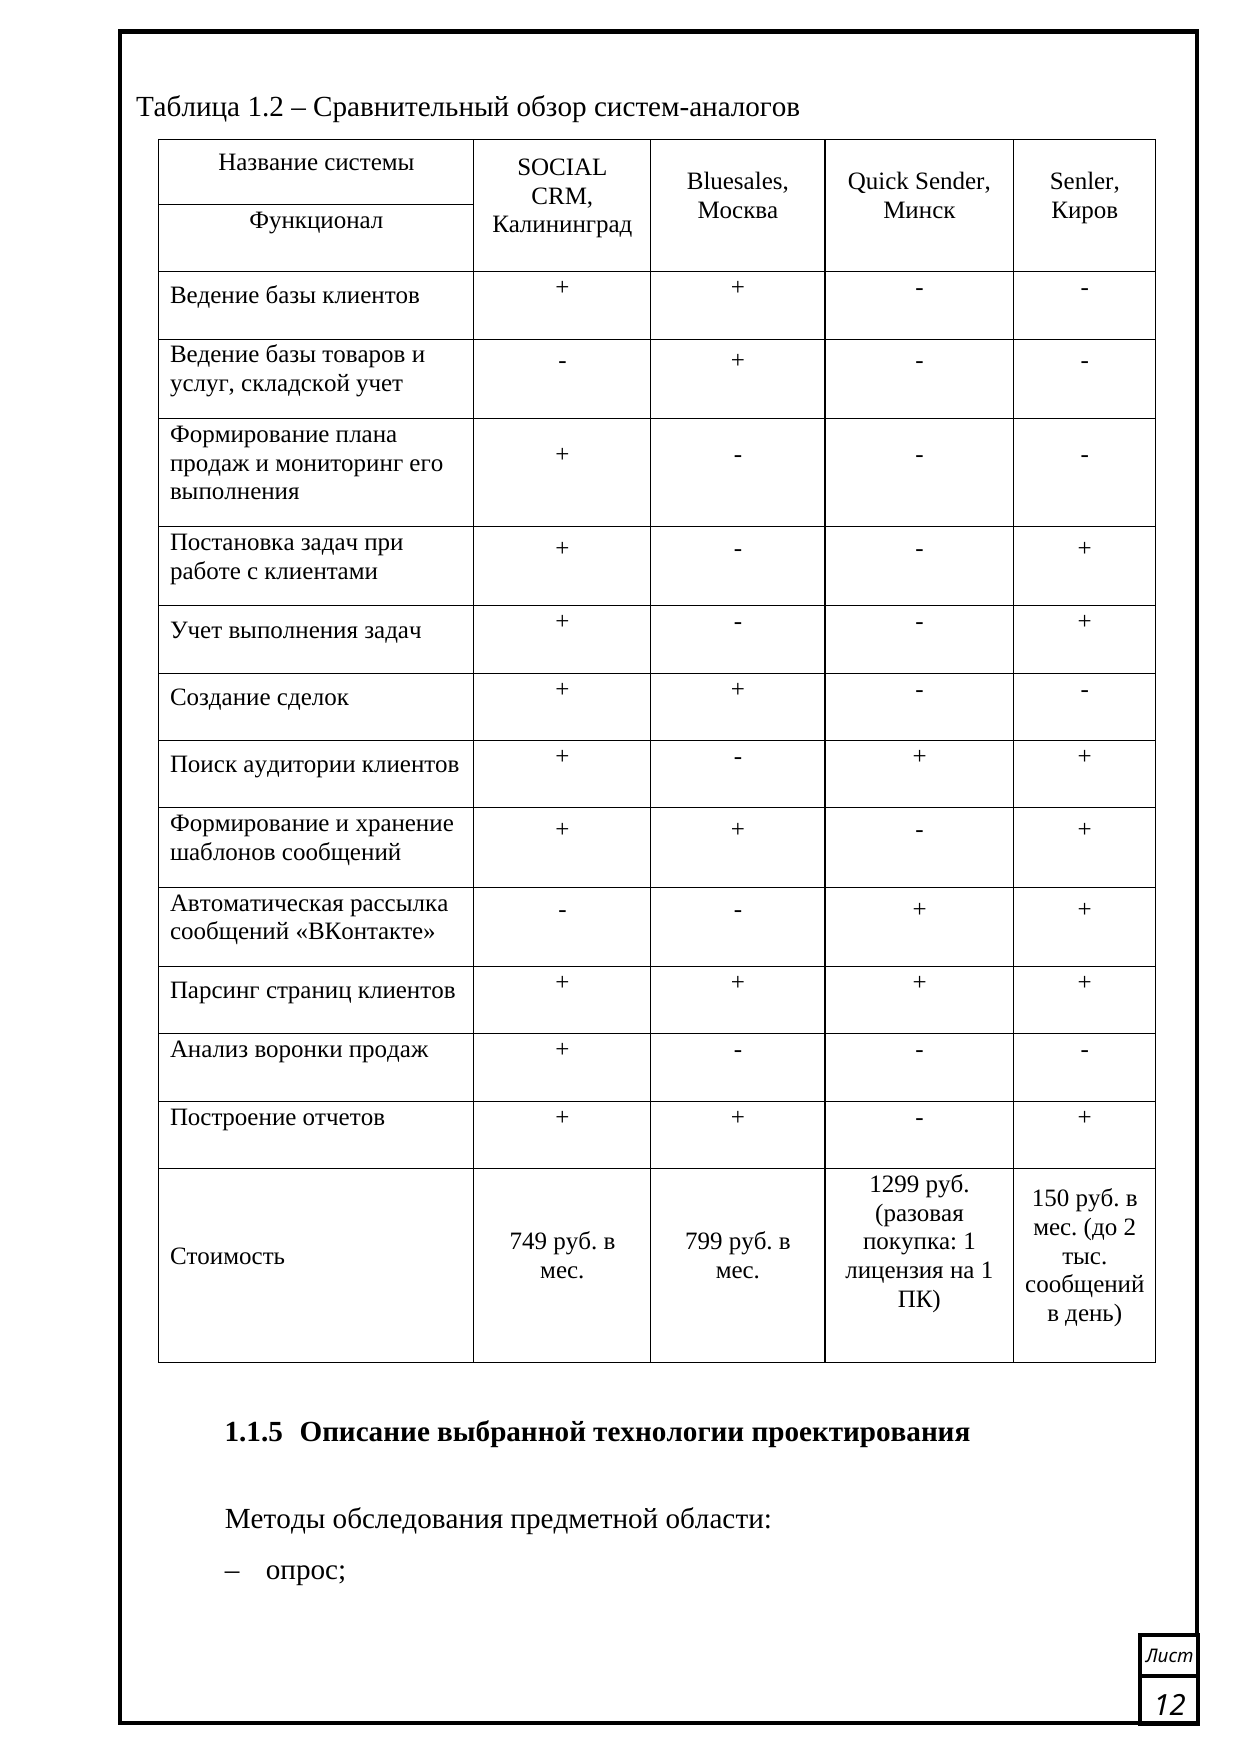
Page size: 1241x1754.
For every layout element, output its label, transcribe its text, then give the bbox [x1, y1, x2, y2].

table_cell Формирование и хранение шаблонов сообщений [159, 808, 473, 887]
table_cell - [826, 340, 1013, 418]
table_cell + [1014, 606, 1155, 673]
table_cell Создание сделок [159, 674, 473, 740]
table_cell + [1014, 888, 1155, 966]
table_cell + [1014, 967, 1155, 1033]
table_cell + [651, 674, 824, 740]
table_cell - [1014, 674, 1155, 740]
table_cell - [826, 272, 1013, 338]
table_cell Постановка задач при работе с клиентами [159, 527, 473, 605]
table_cell - [651, 419, 824, 526]
table_cell Построение отчетов [159, 1102, 473, 1168]
table_cell - [826, 606, 1013, 673]
table_cell - [651, 606, 824, 673]
table_cell - [651, 741, 824, 807]
table_cell + [826, 741, 1013, 807]
table_cell + [651, 1102, 824, 1168]
table_header Quick Sender, Минск [826, 140, 1013, 271]
table_cell Функционал [159, 205, 473, 271]
table_cell + [1014, 1102, 1155, 1168]
table_cell + [474, 419, 650, 526]
table_cell + [826, 888, 1013, 966]
table_cell - [826, 808, 1013, 887]
table_cell - [826, 1034, 1013, 1101]
table_cell Ведение базы товаров и услуг, складской учет [159, 340, 473, 418]
table_header Senler, Киров [1014, 140, 1155, 271]
table_cell - [826, 674, 1013, 740]
table_cell + [651, 967, 824, 1033]
table_cell 1299 руб. (разовая покупка: 1 лицензия на 1 ПК) [826, 1169, 1013, 1362]
table_cell Парсинг страниц клиентов [159, 967, 473, 1033]
table_cell - [651, 1034, 824, 1101]
table_cell - [1014, 419, 1155, 526]
table_cell - [826, 527, 1013, 605]
table_cell + [826, 967, 1013, 1033]
table_cell + [474, 606, 650, 673]
list Описание выбранной технологии проектирования [224, 1414, 1178, 1447]
table_cell 799 руб. в мес. [651, 1169, 824, 1362]
table_cell + [1014, 808, 1155, 887]
table_cell + [1014, 741, 1155, 807]
table_cell Формирование плана продаж и мониторинг его выполнения [159, 419, 473, 526]
table_cell - [1014, 1034, 1155, 1101]
table_cell - [474, 340, 650, 418]
table_cell Поиск аудитории клиентов [159, 741, 473, 807]
table_cell - [651, 888, 824, 966]
table_cell 749 руб. в мес. [474, 1169, 650, 1362]
table_cell - [651, 527, 824, 605]
table_cell 150 руб. в мес. (до 2 тыс. сообщений в день) [1014, 1169, 1155, 1362]
table_cell + [474, 527, 650, 605]
list опрос; [136, 1552, 1178, 1585]
text Таблица 1.2 – Сравнительный обзор систем-аналогов [136, 89, 1178, 122]
table_cell - [474, 888, 650, 966]
table_cell + [1014, 527, 1155, 605]
table_cell + [474, 272, 650, 338]
table_cell + [474, 808, 650, 887]
table_cell Автоматическая рассылка сообщений «ВКонтакте» [159, 888, 473, 966]
table_cell + [474, 674, 650, 740]
table_cell Учет выполнения задач [159, 606, 473, 673]
table_cell - [1014, 340, 1155, 418]
table_cell + [474, 1034, 650, 1101]
table_cell - [1014, 272, 1155, 338]
text Методы обследования предметной области: [136, 1501, 1178, 1535]
table_cell + [651, 808, 824, 887]
table_cell + [474, 967, 650, 1033]
table_cell Анализ воронки продаж [159, 1034, 473, 1101]
table_cell Ведение базы клиентов [159, 272, 473, 338]
table_cell - [826, 1102, 1013, 1168]
table_header SOCIAL CRM, Калининград [474, 140, 650, 271]
table_header Название системы [159, 140, 473, 204]
table_cell + [474, 741, 650, 807]
table_cell + [474, 1102, 650, 1168]
table_cell - [826, 419, 1013, 526]
table_cell + [651, 272, 824, 338]
table_header Bluesales, Москва [651, 140, 824, 271]
table_cell Стоимость [159, 1169, 473, 1362]
table_cell + [651, 340, 824, 418]
